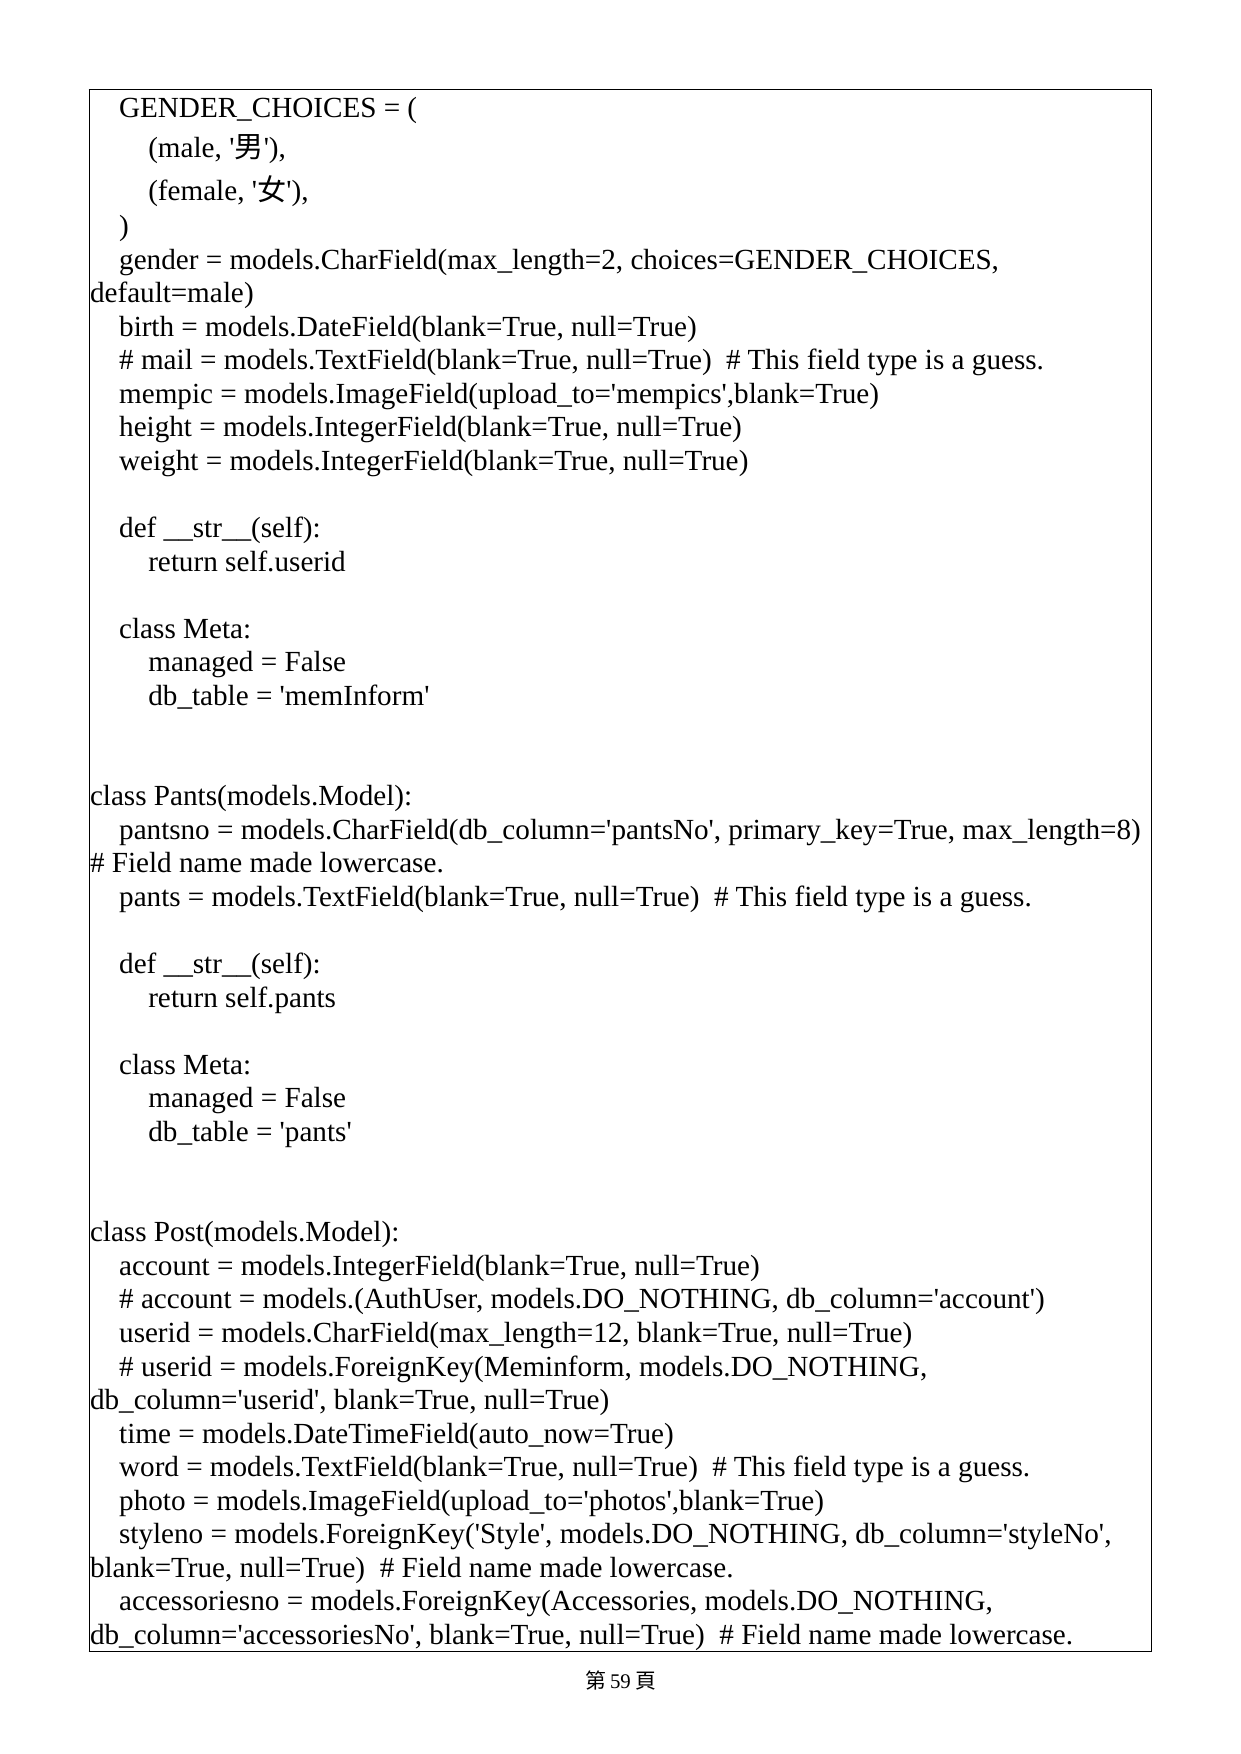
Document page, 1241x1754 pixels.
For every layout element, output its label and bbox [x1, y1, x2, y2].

table_cell [90, 90, 1151, 1651]
